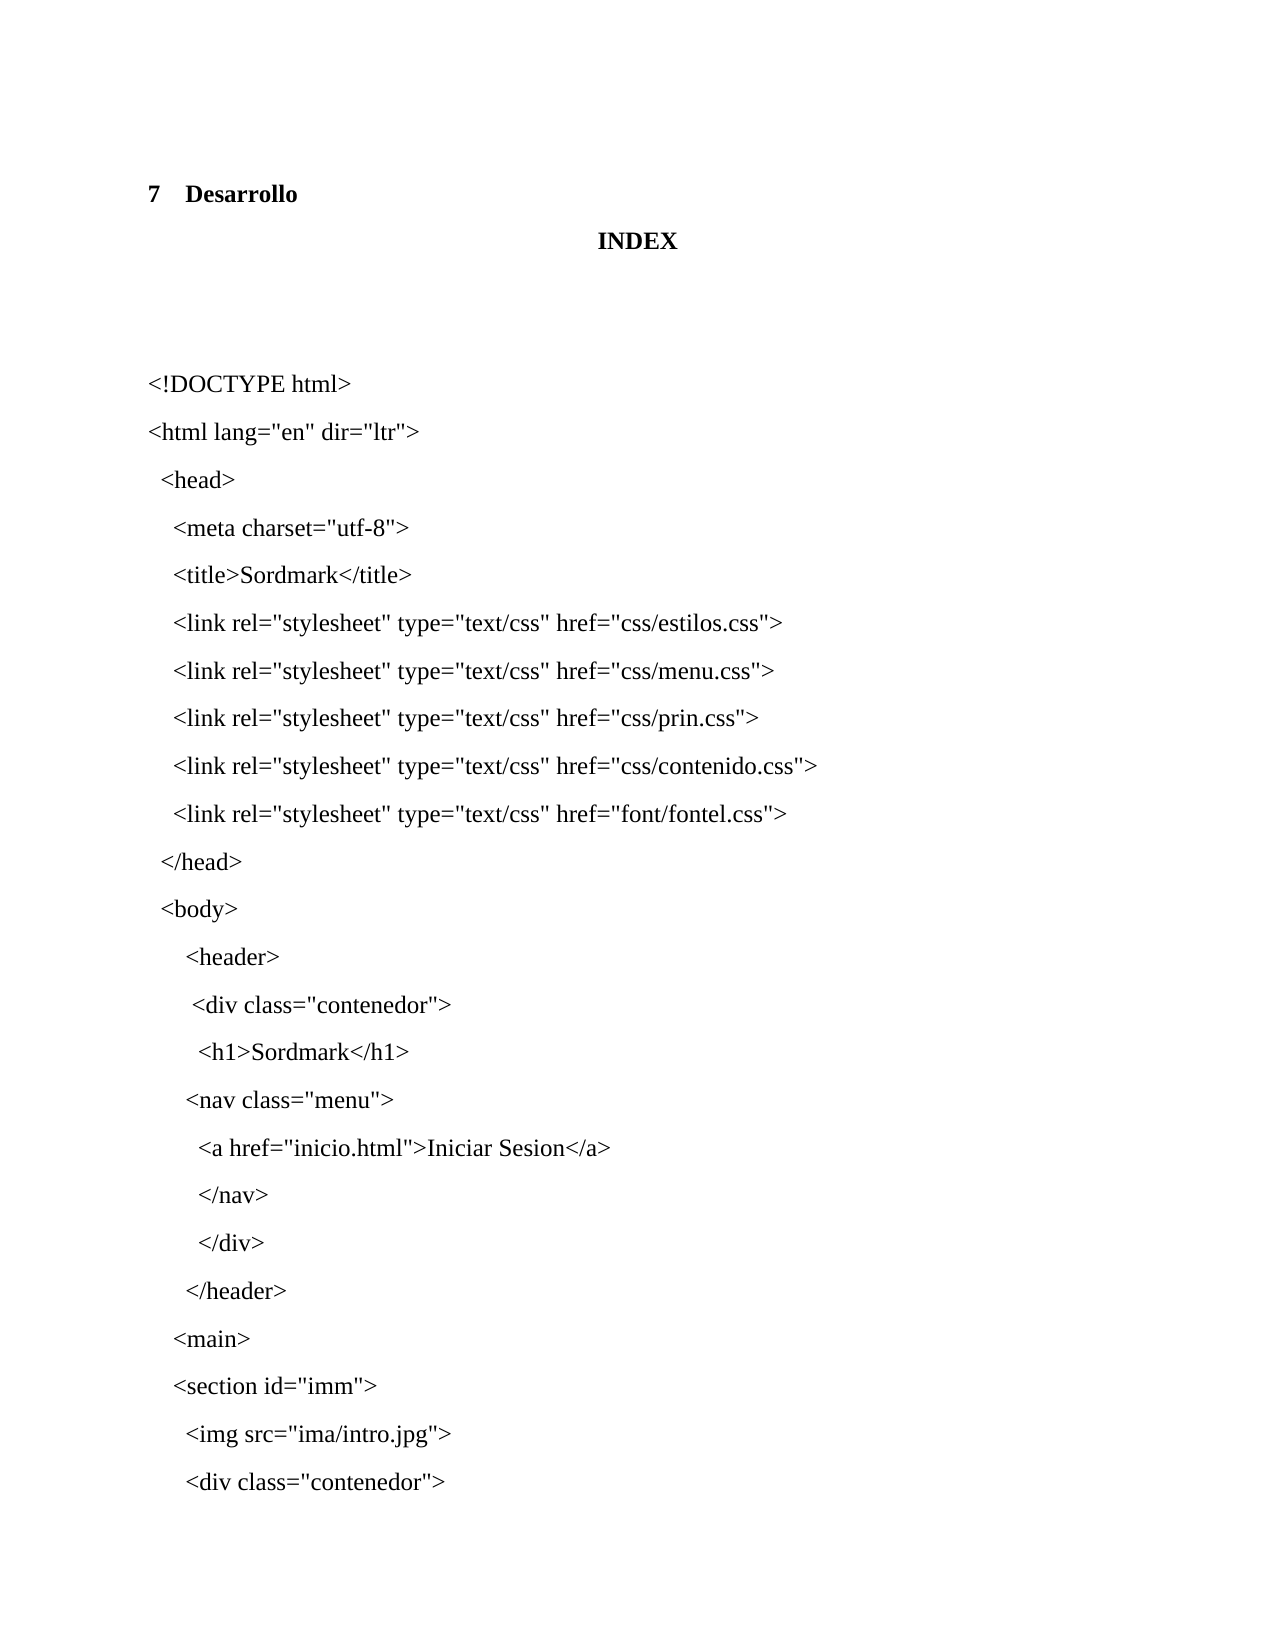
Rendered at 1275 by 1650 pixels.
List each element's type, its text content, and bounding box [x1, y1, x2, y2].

text <div class="contenedor"> [148, 990, 1127, 1018]
text <html lang="en" dir="ltr"> [148, 417, 1127, 446]
text <body> [148, 894, 1127, 923]
text <link rel="stylesheet" type="text/css" href="css/contenido.css"> [148, 751, 1127, 780]
text <link rel="stylesheet" type="text/css" href="css/estilos.css"> [148, 608, 1127, 637]
text <link rel="stylesheet" type="text/css" href="css/menu.css"> [148, 656, 1127, 684]
text </nav> [148, 1181, 1127, 1209]
list Desarrollo [148, 179, 1127, 207]
text <main> [148, 1324, 1127, 1352]
text <!DOCTYPE html> [148, 369, 1127, 398]
text <h1>Sordmark</h1> [148, 1037, 1127, 1066]
text <title>Sordmark</title> [148, 560, 1127, 589]
text <section id="imm"> [148, 1371, 1127, 1400]
text <img src="ima/intro.jpg"> [148, 1419, 1127, 1448]
text <a href="inicio.html">Iniciar Sesion</a> [148, 1133, 1127, 1162]
text <link rel="stylesheet" type="text/css" href="css/prin.css"> [148, 703, 1127, 732]
text </header> [148, 1276, 1127, 1305]
text INDEX [148, 226, 1127, 255]
text <link rel="stylesheet" type="text/css" href="font/fontel.css"> [148, 799, 1127, 828]
text <div class="contenedor"> [148, 1467, 1127, 1496]
text </div> [148, 1228, 1127, 1257]
text <head> [148, 465, 1127, 494]
text <header> [148, 942, 1127, 971]
text <nav class="menu"> [148, 1085, 1127, 1114]
text </head> [148, 847, 1127, 875]
text <meta charset="utf-8"> [148, 513, 1127, 541]
